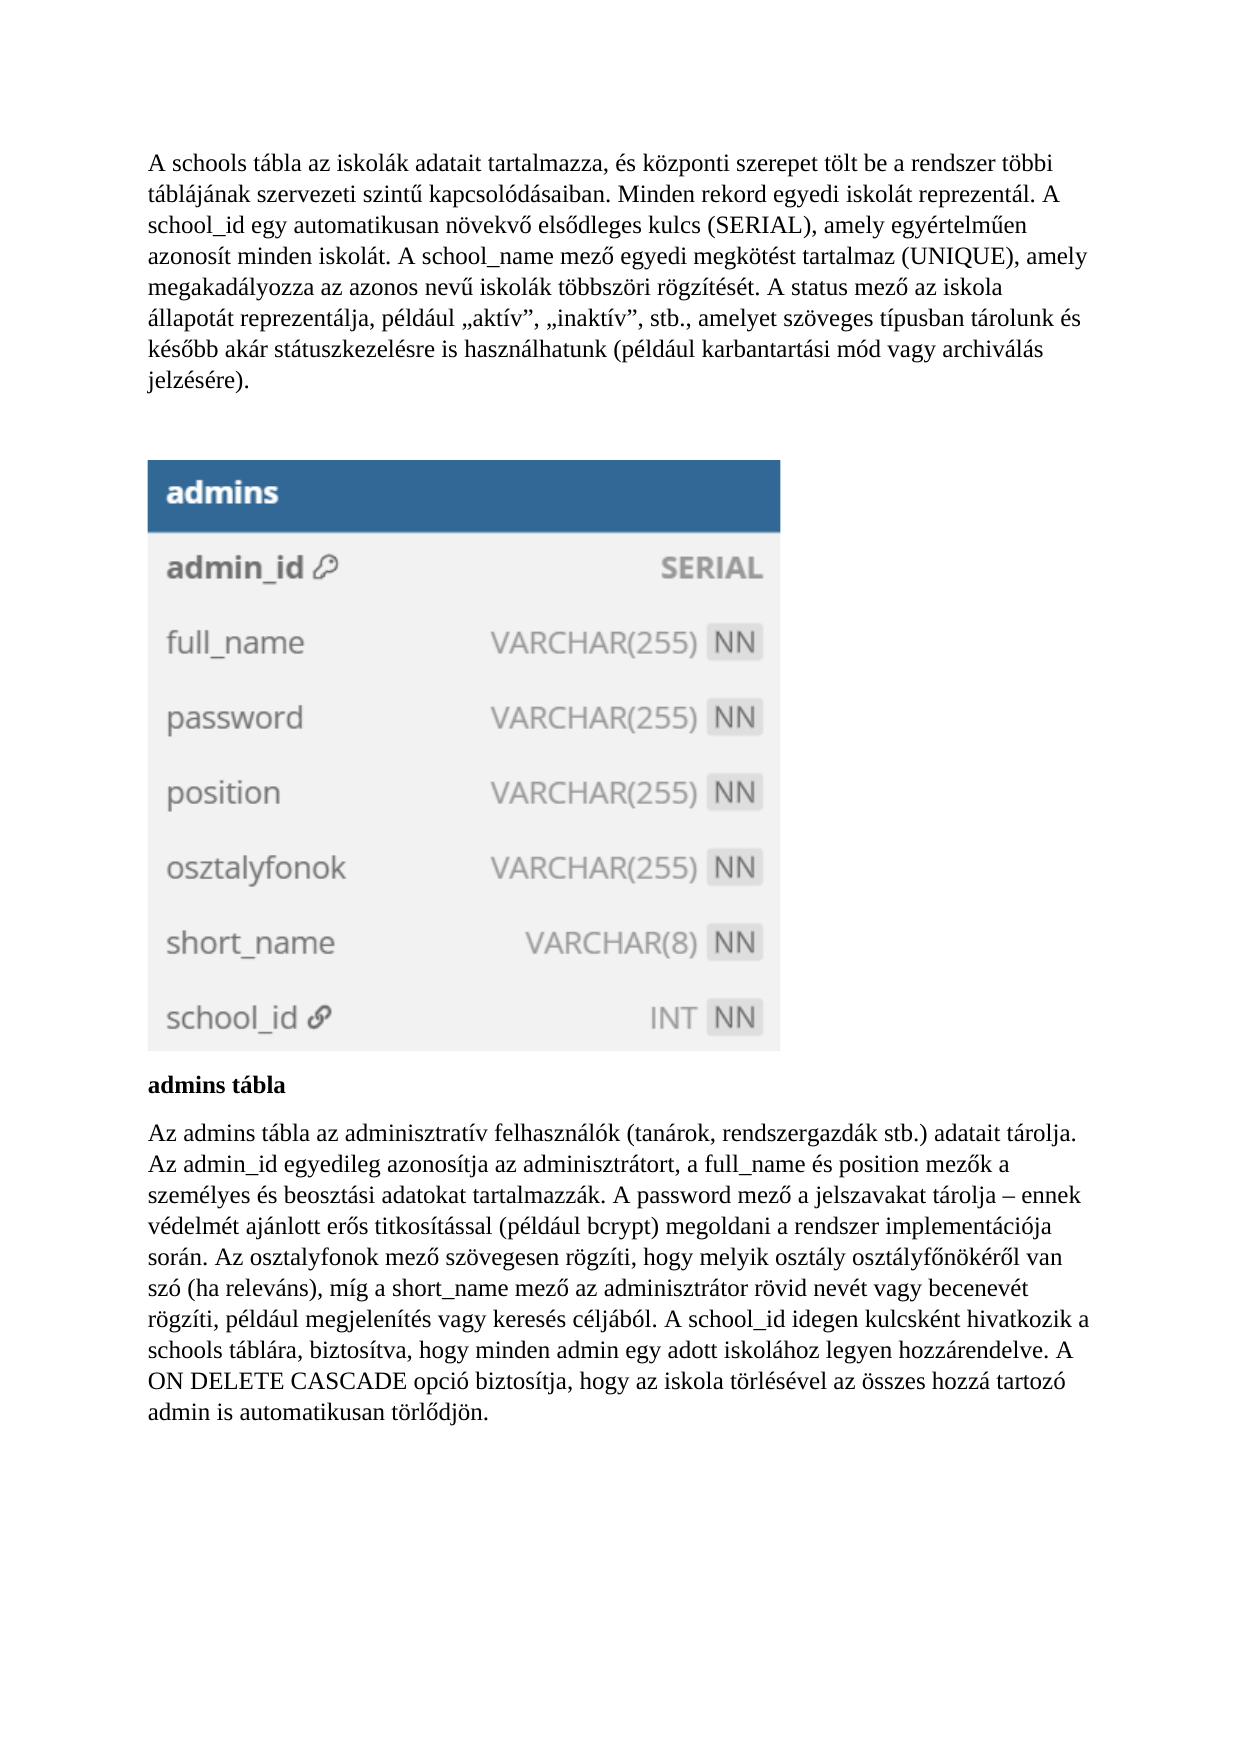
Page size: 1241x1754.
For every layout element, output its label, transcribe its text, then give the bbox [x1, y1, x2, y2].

text A schools tábla az iskolák adatait tartalmazza, és központi szerepet tölt be a rendszer többi táblájának szervezeti szintű kapcsolódásaiban. Minden rekord egyedi iskolát reprezentál. A school_id egy automatikusan növekvő elsődleges kulcs (SERIAL), amely egyértelműen azonosít minden iskolát. A school_name mező egyedi megkötést tartalmaz (UNIQUE), amely megakadályozza az azonos nevű iskolák többszöri rögzítését. A status mező az iskola állapotát reprezentálja, például „aktív”, „inaktív”, stb., amelyet szöveges típusban tárolunk és később akár státuszkezelésre is használhatunk (például karbantartási mód vagy archiválás jelzésére). [148, 148, 1093, 394]
text Az admins tábla az adminisztratív felhasználók (tanárok, rendszergazdák stb.) adatait tárolja. Az admin_id egyedileg azonosítja az adminisztrátort, a full_name és position mezők a személyes és beosztási adatokat tartalmazzák. A password mező a jelszavakat tárolja – ennek védelmét ajánlott erős titkosítással (például bcrypt) megoldani a rendszer implementációja során. Az osztalyfonok mező szövegesen rögzíti, hogy melyik osztály osztályfőnökéről van szó (ha releváns), míg a short_name mező az adminisztrátor rövid nevét vagy becenevét rögzíti, például megjelenítés vagy keresés céljából. A school_id idegen kulcsként hivatkozik a schools táblára, biztosítva, hogy minden admin egy adott iskolához legyen hozzárendelve. A ON DELETE CASCADE opció biztosítja, hogy az iskola törlésével az összes hozzá tartozó admin is automatikusan törlődjön. [148, 1118, 1093, 1426]
picture [147, 460, 781, 1051]
text admins tábla [148, 1070, 1093, 1099]
